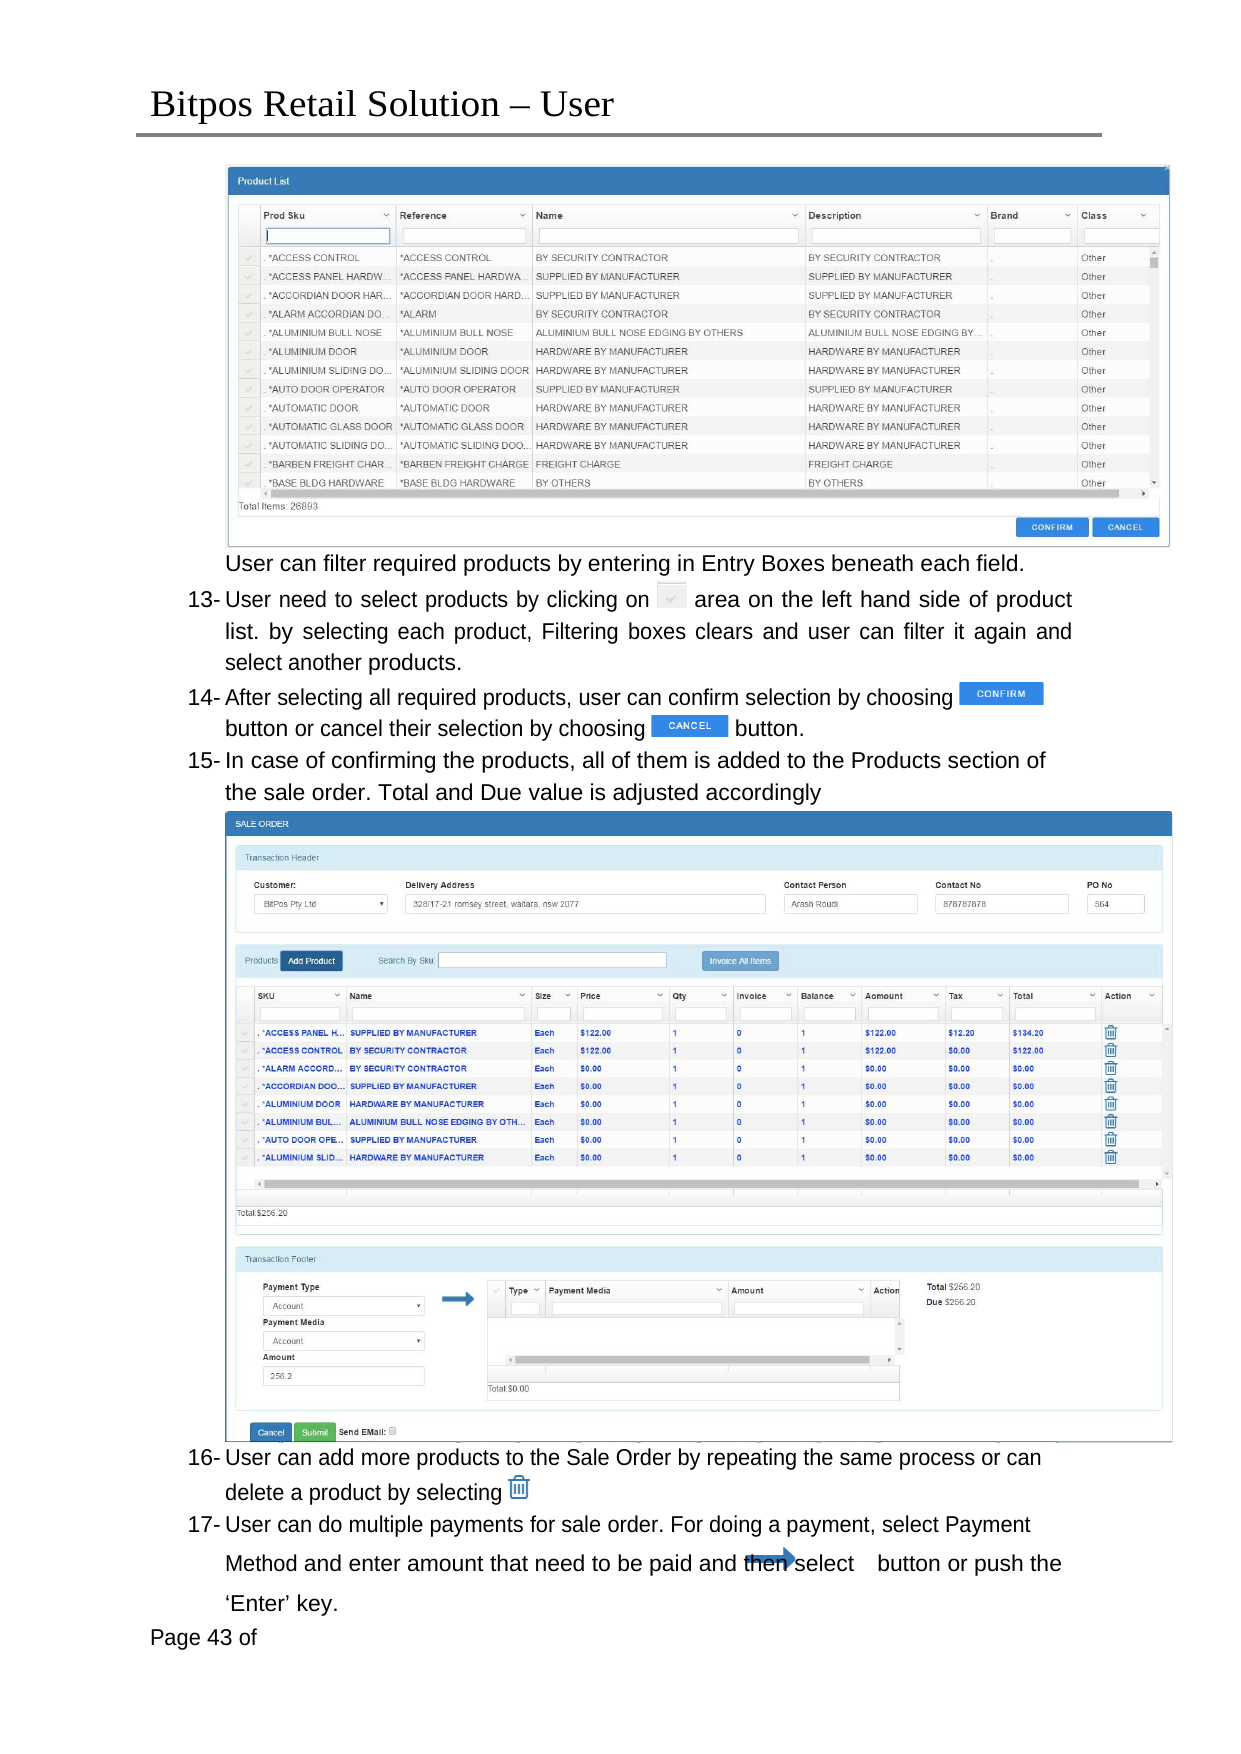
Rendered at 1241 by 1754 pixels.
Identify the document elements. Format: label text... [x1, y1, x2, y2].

list User need to select products by clicking on area on the left hand side of product list. by selecting each product, Filtering boxes clears and user can filter it again and select another products. [187, 582, 1073, 676]
picture [225, 164, 1171, 548]
picture [508, 1475, 530, 1501]
picture [651, 715, 729, 737]
picture [657, 581, 687, 608]
list User can add more products to the Sale Order by repeating the same process or can delete a product by selecting [187, 1443, 1088, 1505]
list User can do multiple payments for sale order. For doing a payment, select Payment Method and enter amount that need to be paid and then select button or push the ‘Enter’ key. [187, 1511, 1090, 1616]
picture [225, 811, 1173, 1443]
text User can filter required products by entering in Entry Boxes beneath each field. [225, 550, 1178, 576]
list In case of confirming the products, all of them is added to the Products section of the sale order. Total and Due value is adjusted accordingly [187, 747, 1061, 806]
picture [959, 682, 1044, 705]
list After selecting all required products, user can confirm selection by choosing button or cancel their selection by choosing button. [187, 682, 1090, 742]
